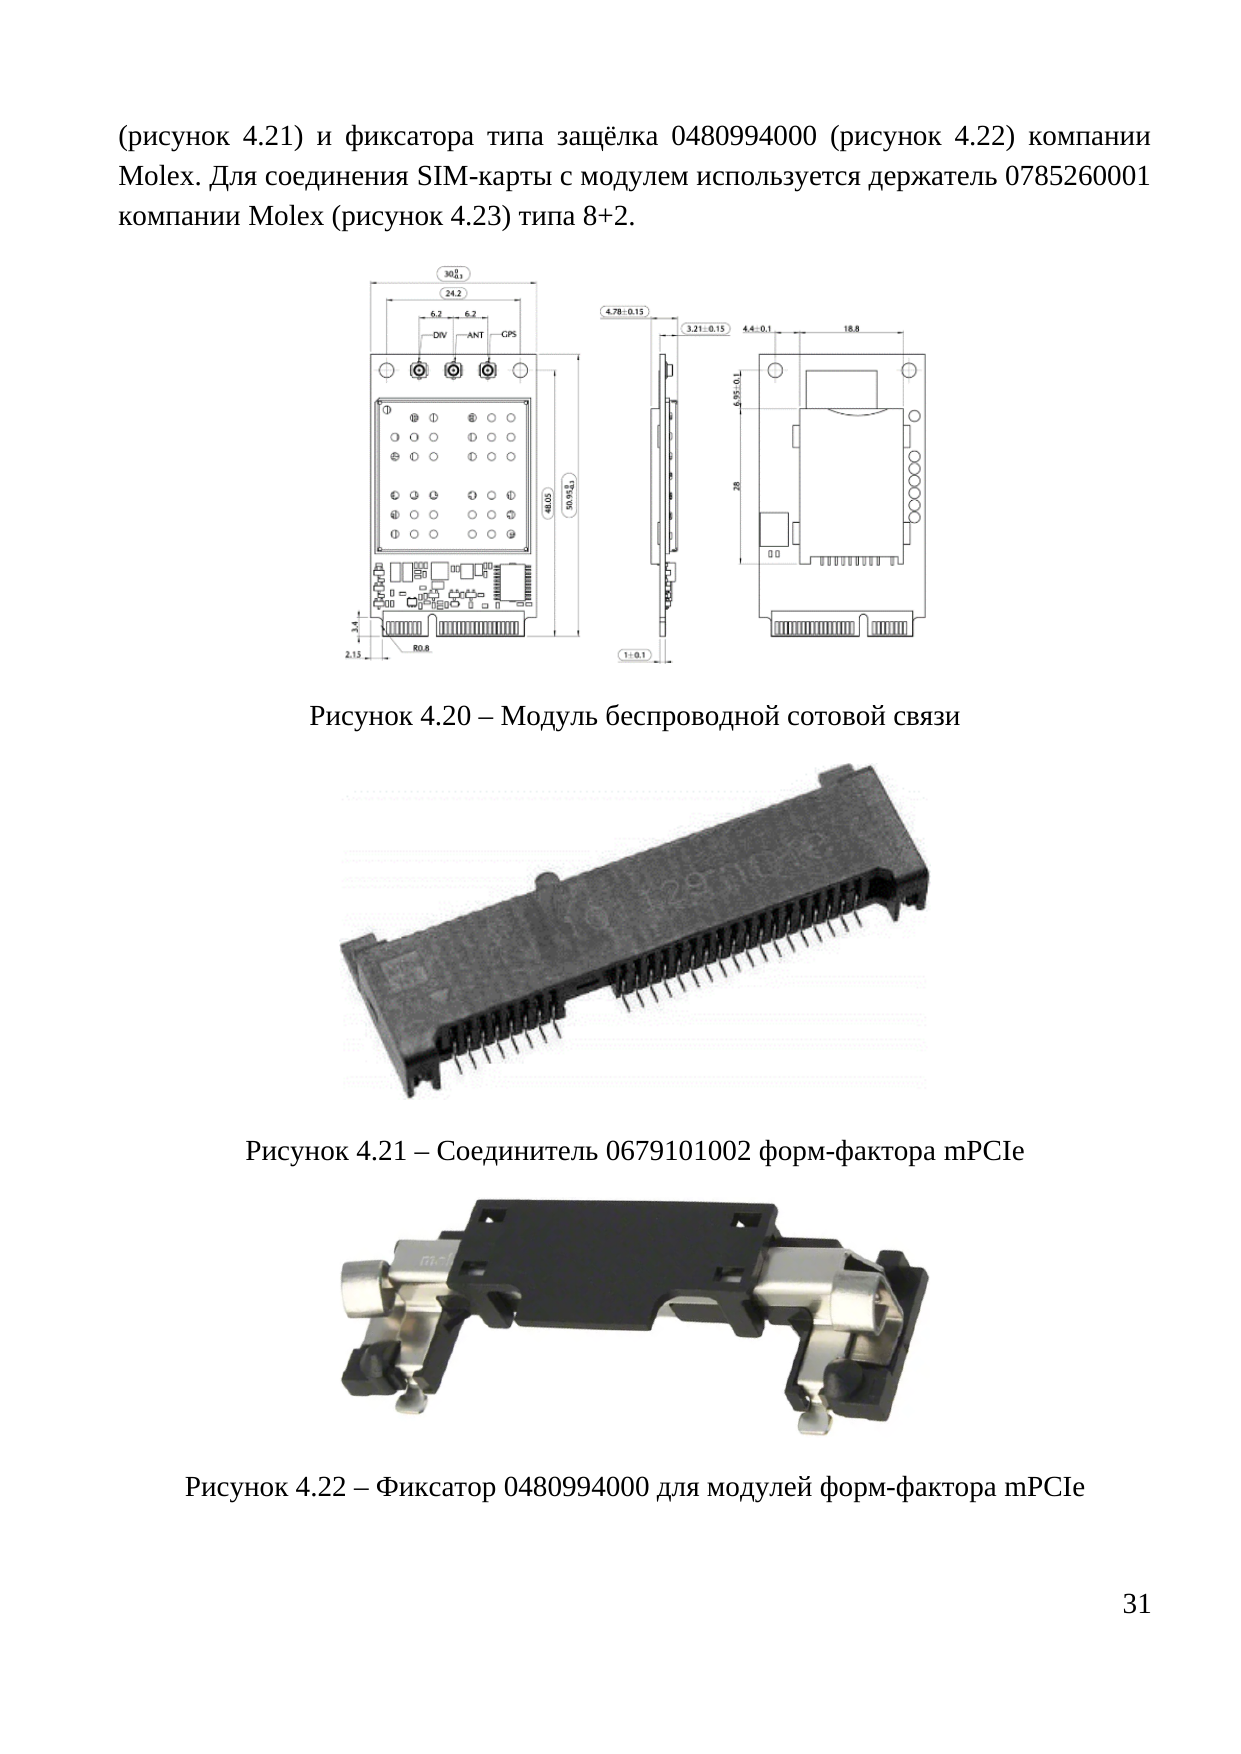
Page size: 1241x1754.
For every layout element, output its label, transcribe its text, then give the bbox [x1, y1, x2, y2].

picture [339, 763, 931, 1100]
text Рисунок 4.22 – Фиксатор 0480994000 для модулей форм-фактора mPCIe [118, 1469, 1152, 1502]
picture [339, 263, 930, 667]
text Рисунок 4.21 – Соединитель 0679101002 форм-фактора mPCIe [118, 1133, 1152, 1166]
text Рисунок 4.20 – Модуль беспроводной сотовой связи [118, 698, 1152, 732]
picture [339, 1197, 930, 1438]
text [118, 118, 1152, 232]
